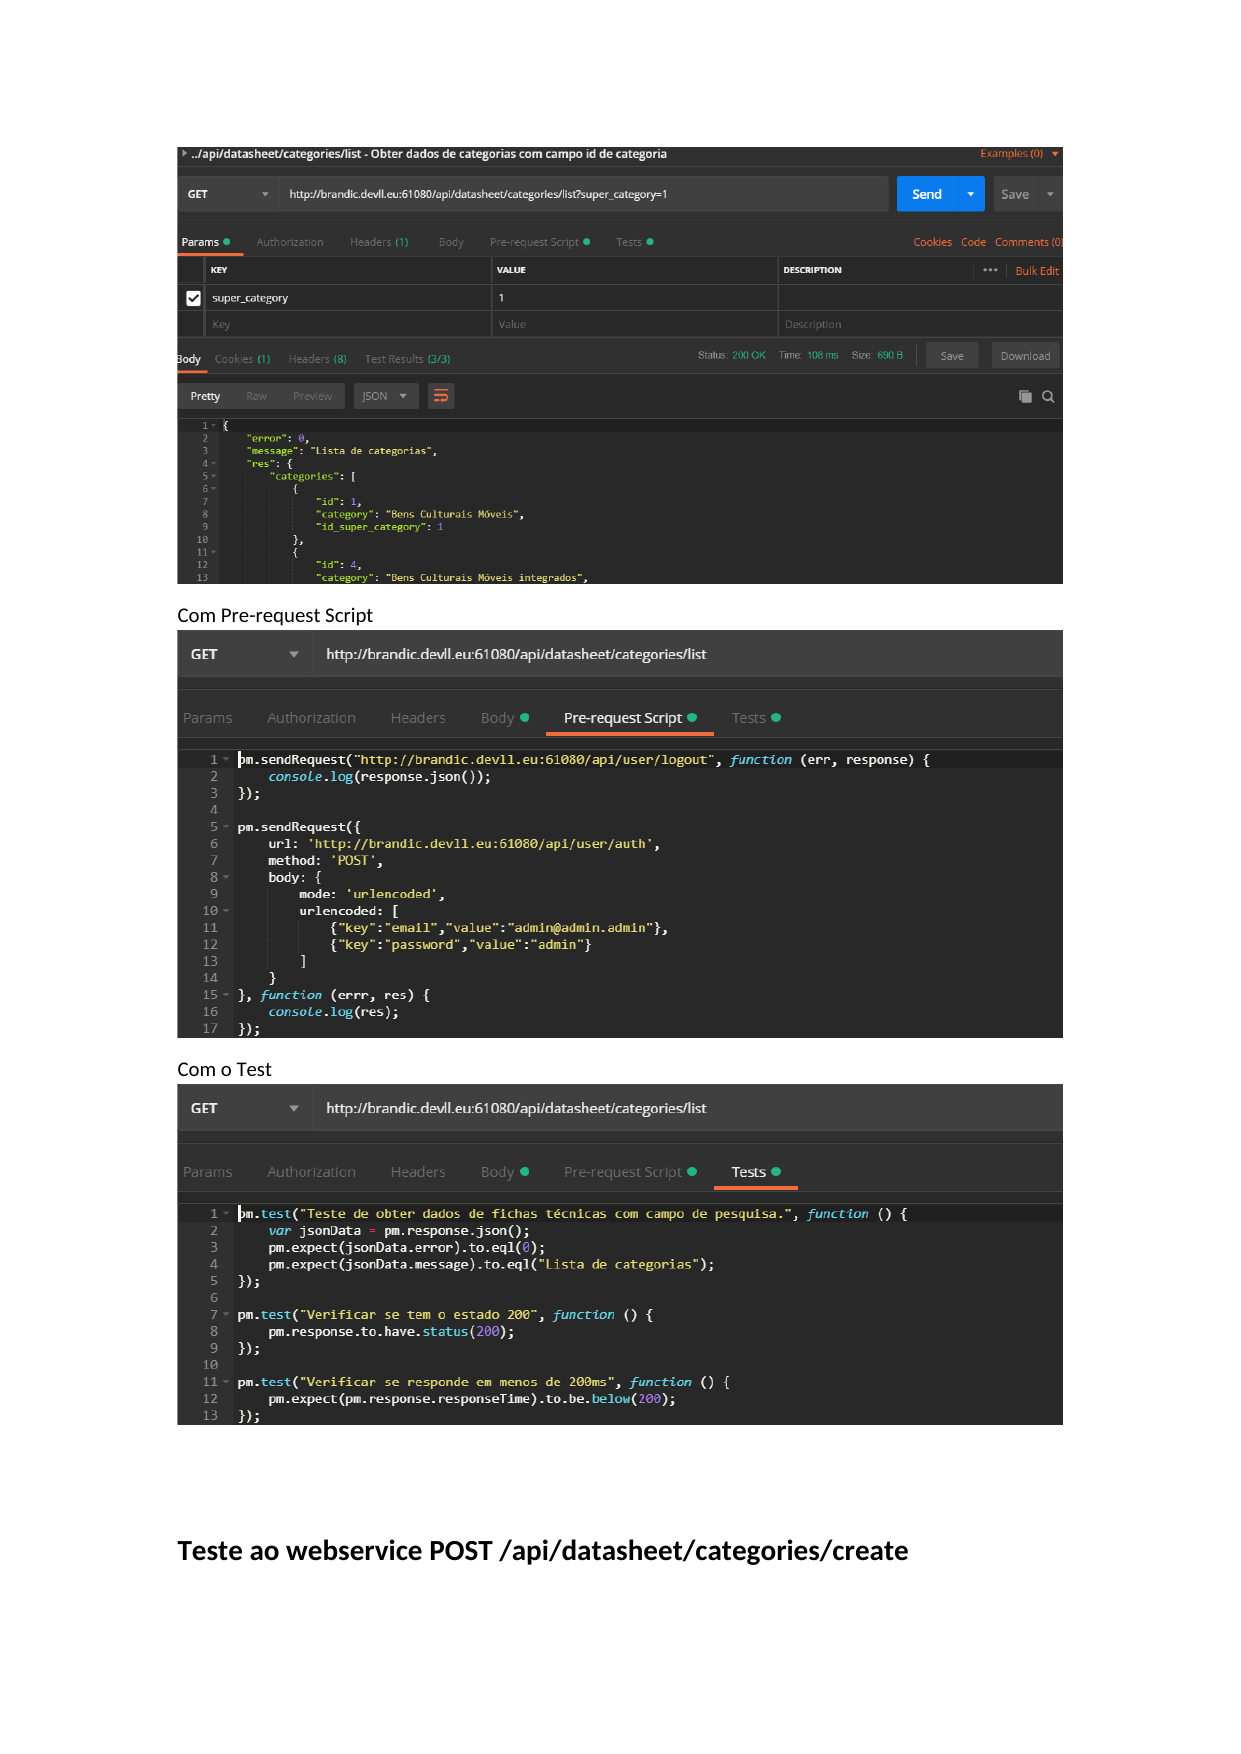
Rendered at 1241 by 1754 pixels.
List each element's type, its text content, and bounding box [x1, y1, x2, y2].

text Teste ao webservice POST /api/datasheet/categories/create [177, 1532, 1063, 1567]
picture [177, 630, 1063, 1038]
text Com o Test [177, 1057, 1063, 1084]
picture [177, 1084, 1063, 1425]
picture [177, 147, 1063, 584]
text Com Pre-request Script [177, 603, 1063, 630]
